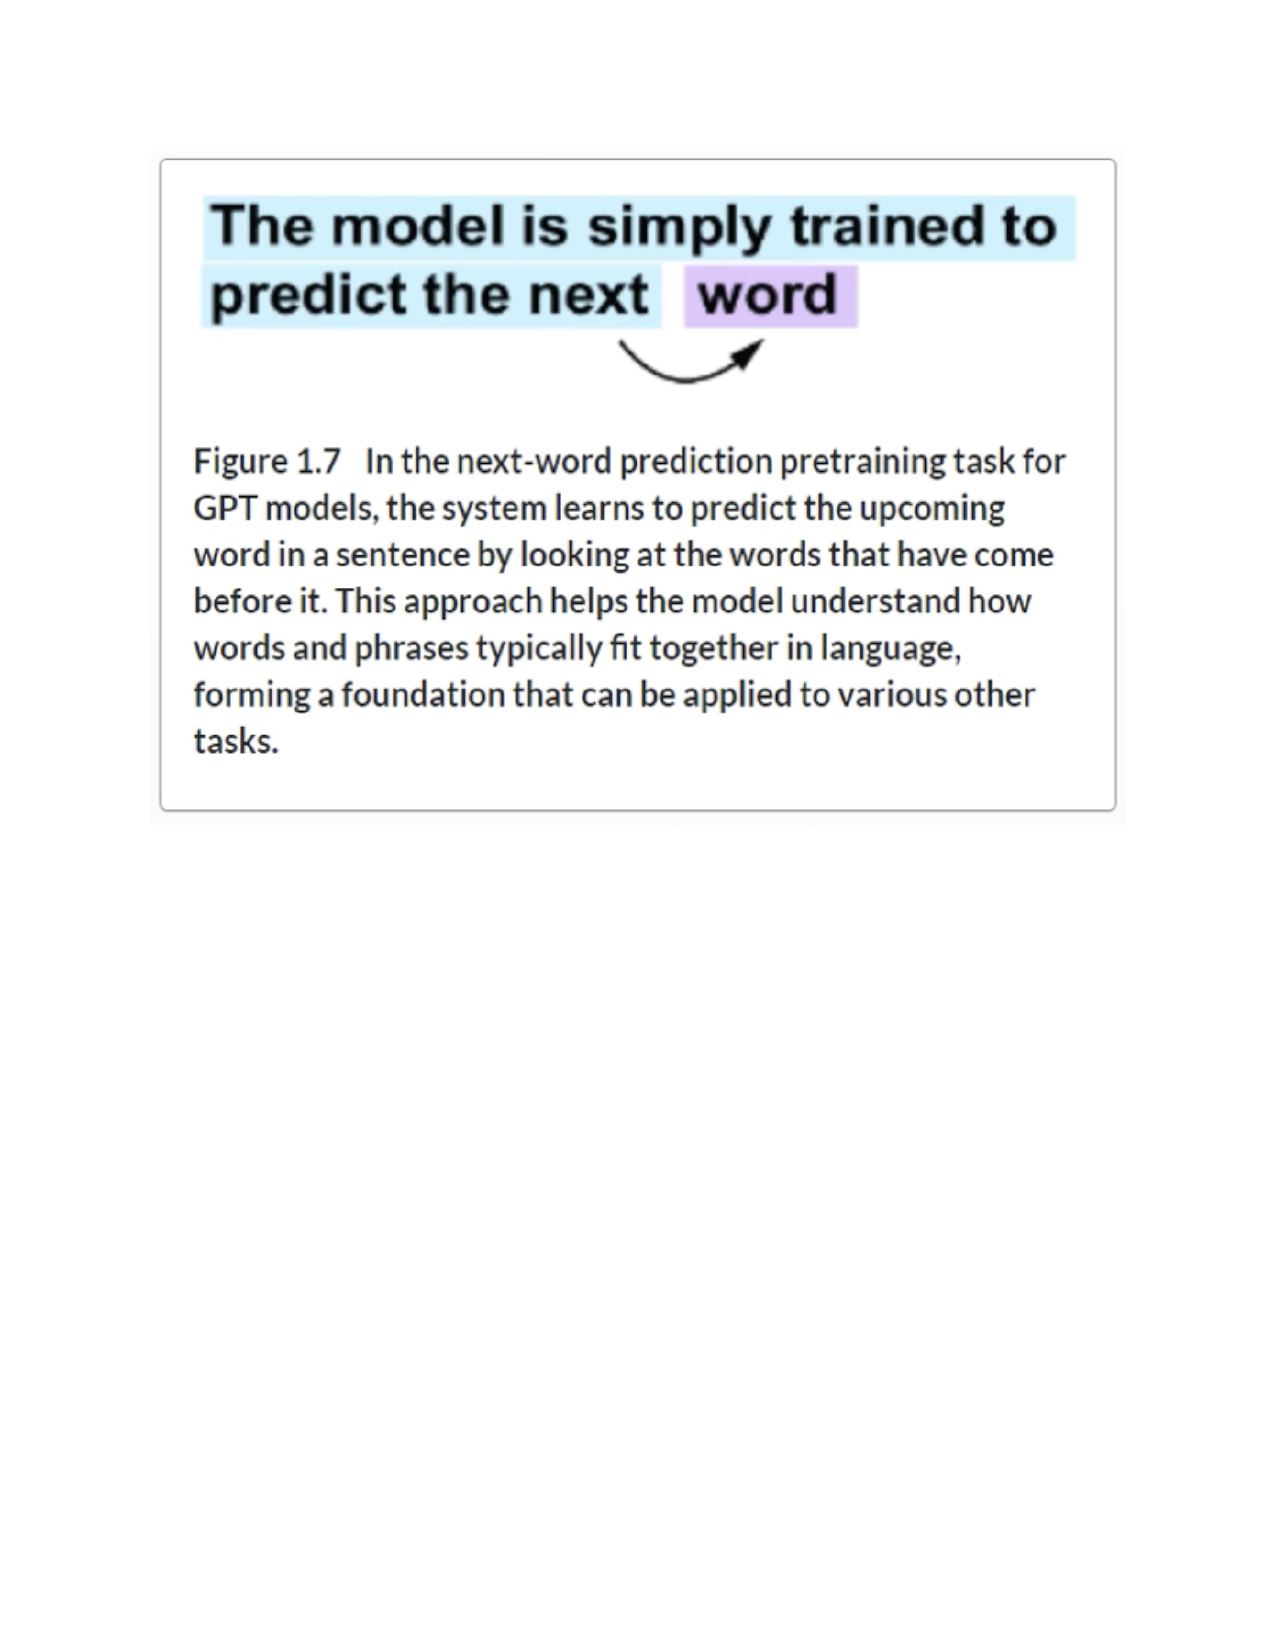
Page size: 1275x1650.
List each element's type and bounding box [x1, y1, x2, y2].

picture [150, 150, 1125, 825]
